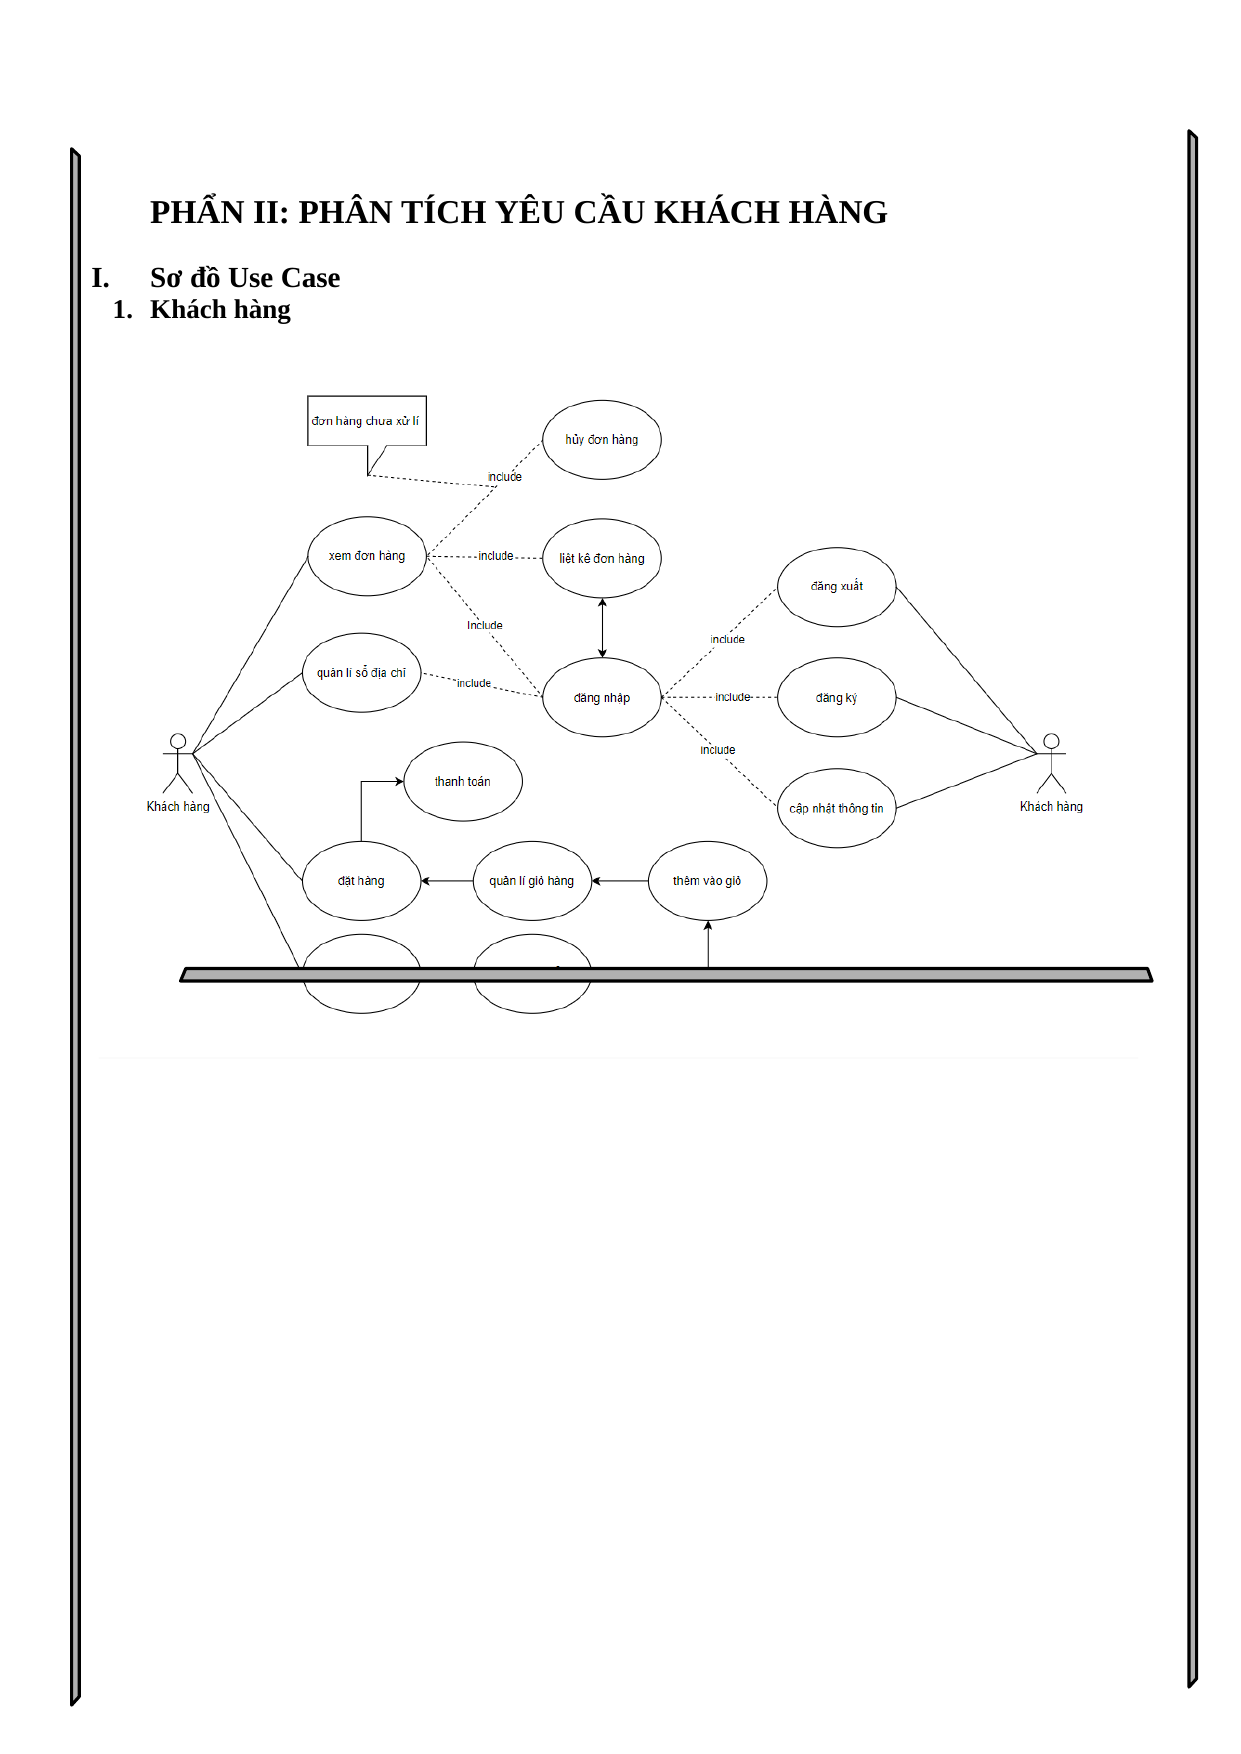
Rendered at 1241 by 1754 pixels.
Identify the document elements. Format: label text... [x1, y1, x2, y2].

subtitle PHẨN II: PHÂN TÍCH YÊU CẦU KHÁCH HÀNG [150, 193, 1187, 231]
picture [97, 354, 1137, 1057]
subtitle Sơ đồ Use Case [91, 260, 1187, 294]
subtitle Khách hàng [112, 294, 1187, 325]
